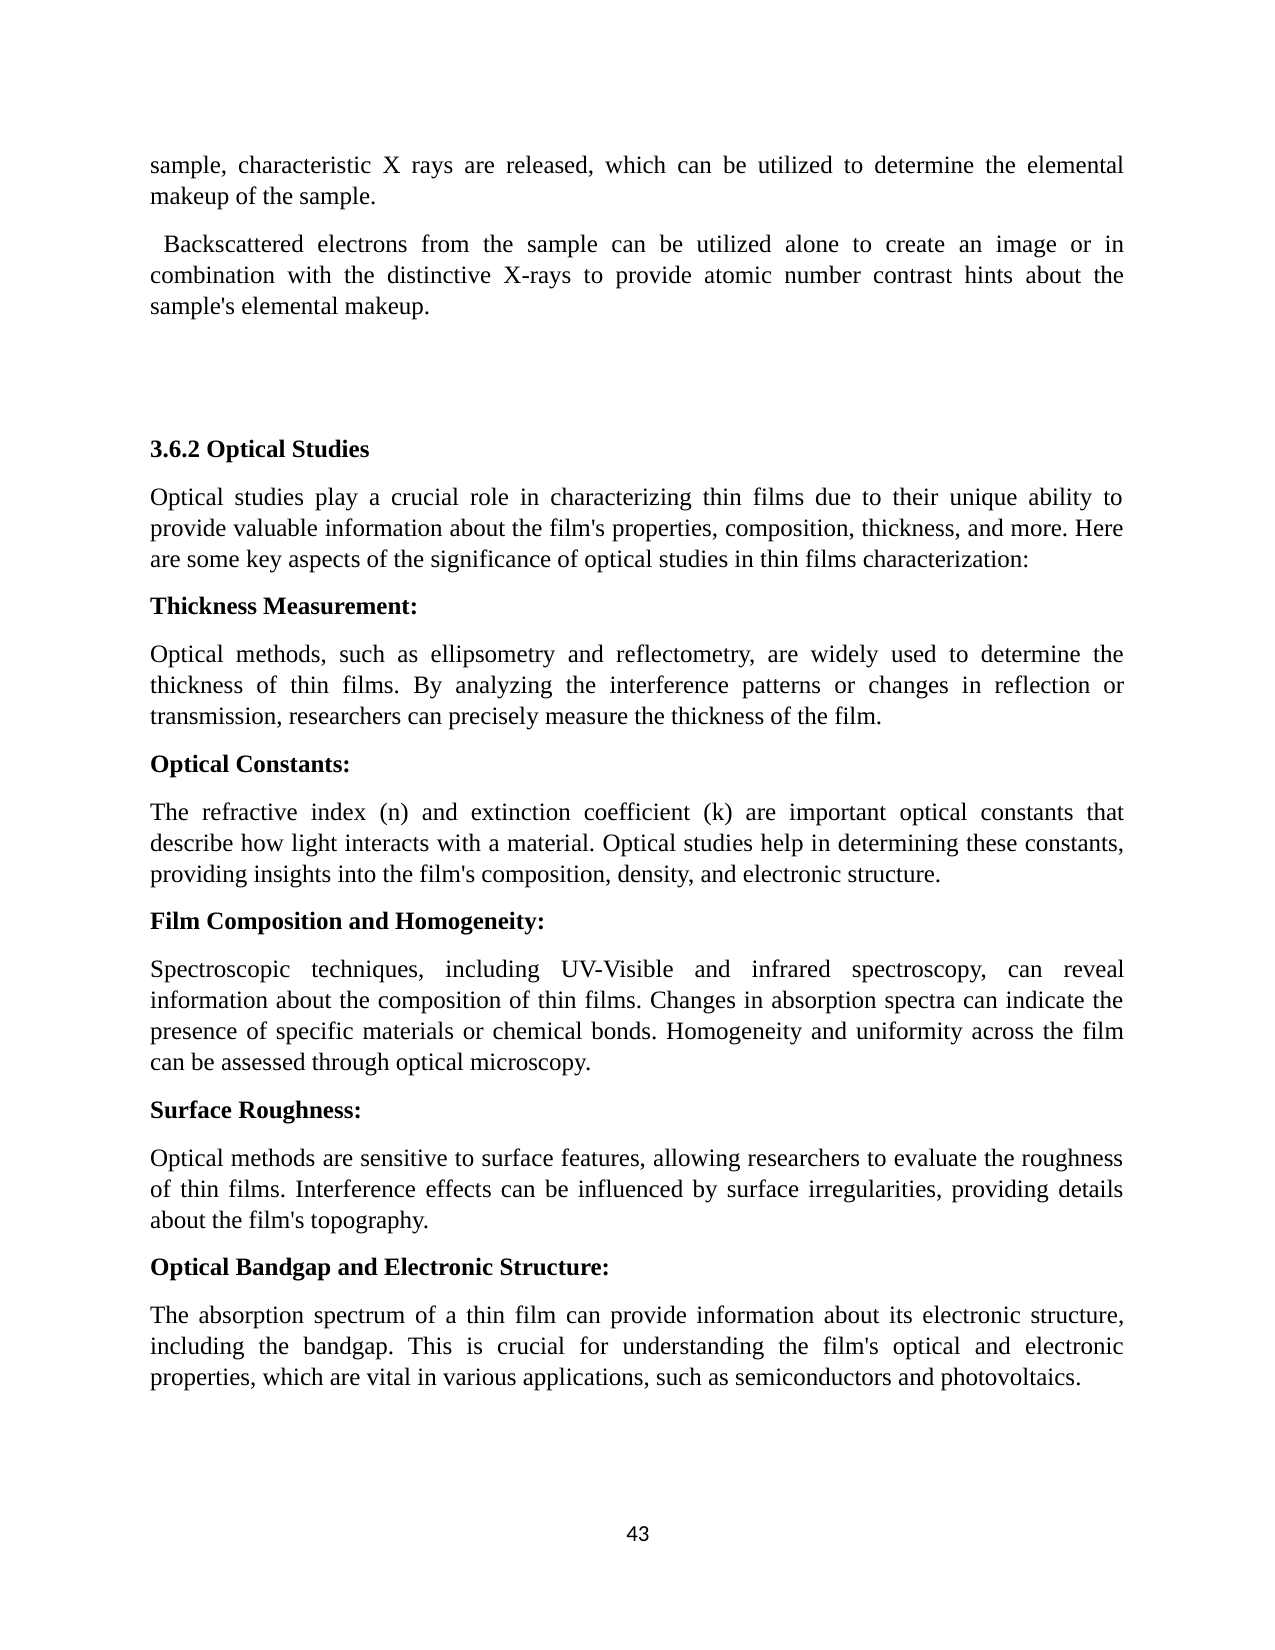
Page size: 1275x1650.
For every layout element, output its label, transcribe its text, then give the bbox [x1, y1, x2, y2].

text Spectroscopic techniques, including UV-Visible and infrared spectroscopy, can reveal information about the composition of thin films. Changes in absorption spectra can indicate the presence of specific materials or chemical bonds. Homogeneity and uniformity across the film can be assessed through optical microscopy. [150, 954, 1125, 1076]
text 3.6.2 Optical Studies [150, 434, 1125, 463]
text Film Composition and Homogeneity: [150, 906, 1125, 935]
text Surface Roughness: [150, 1095, 1125, 1124]
text Thickness Measurement: [150, 591, 1125, 620]
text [150, 150, 1125, 210]
text The refractive index (n) and extinction coefficient (k) are important optical constants that describe how light interacts with a material. Optical studies help in determining these constants, providing insights into the film's composition, density, and electronic structure. [150, 797, 1125, 887]
text Optical methods are sensitive to surface features, allowing researchers to evaluate the roughness of thin films. Interference effects can be influenced by surface irregularities, providing details about the film's topography. [150, 1143, 1125, 1233]
text Optical Bandgap and Electronic Structure: [150, 1252, 1125, 1281]
text Optical studies play a crucial role in characterizing thin films due to their unique ability to provide valuable information about the film's properties, composition, thickness, and more. Here are some key aspects of the significance of optical studies in thin films characterization: [150, 482, 1125, 572]
text The absorption spectrum of a thin film can provide information about its electronic structure, including the bandgap. This is crucial for understanding the film's optical and electronic properties, which are vital in various applications, such as semiconductors and photovoltaics. [150, 1300, 1125, 1391]
text Optical methods, such as ellipsometry and reflectometry, are widely used to determine the thickness of thin films. By analyzing the interference patterns or changes in reflection or transmission, researchers can precisely measure the thickness of the film. [150, 639, 1125, 730]
text Backscattered electrons from the sample can be utilized alone to create an image or in combination with the distinctive X-rays to provide atomic number contrast hints about the sample's elemental makeup. [150, 229, 1125, 319]
text Optical Constants: [150, 749, 1125, 778]
